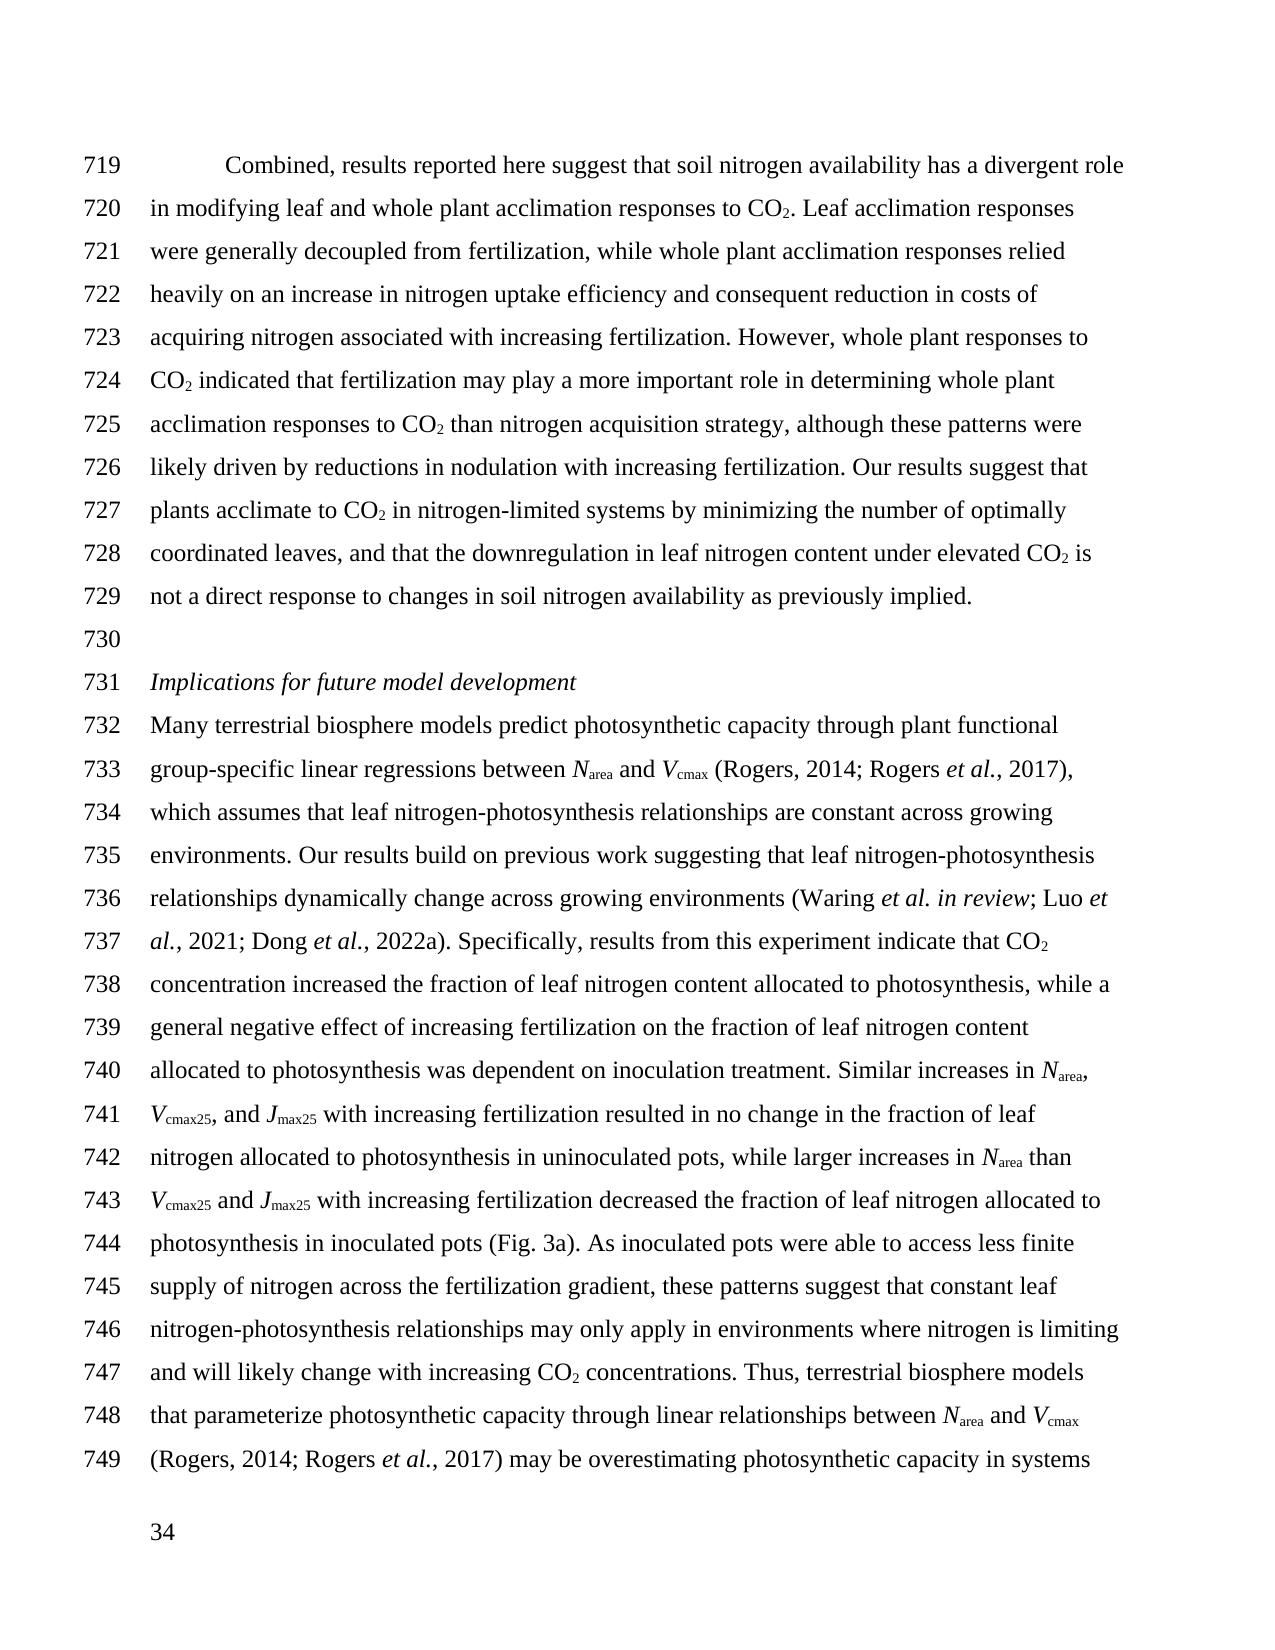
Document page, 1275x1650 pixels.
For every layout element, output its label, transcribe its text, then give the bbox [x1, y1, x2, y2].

text Implications for future model development [150, 667, 1125, 696]
text Combined, results reported here suggest that soil nitrogen availability has a divergent role in modifying leaf and whole plant acclimation responses to CO2. Leaf acclimation responses were generally decoupled from fertilization, while whole plant acclimation responses relied heavily on an increase in nitrogen uptake efficiency and consequent reduction in costs of acquiring nitrogen associated with increasing fertilization. However, whole plant responses to CO2 indicated that fertilization may play a more important role in determining whole plant acclimation responses to CO2 than nitrogen acquisition strategy, although these patterns were likely driven by reductions in nodulation with increasing fertilization. Our results suggest that plants acclimate to CO2 in nitrogen-limited systems by minimizing the number of optimally coordinated leaves, and that the downregulation in leaf nitrogen content under elevated CO2 is not a direct response to changes in soil nitrogen availability as previously implied. [150, 150, 1125, 610]
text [150, 711, 1125, 1472]
